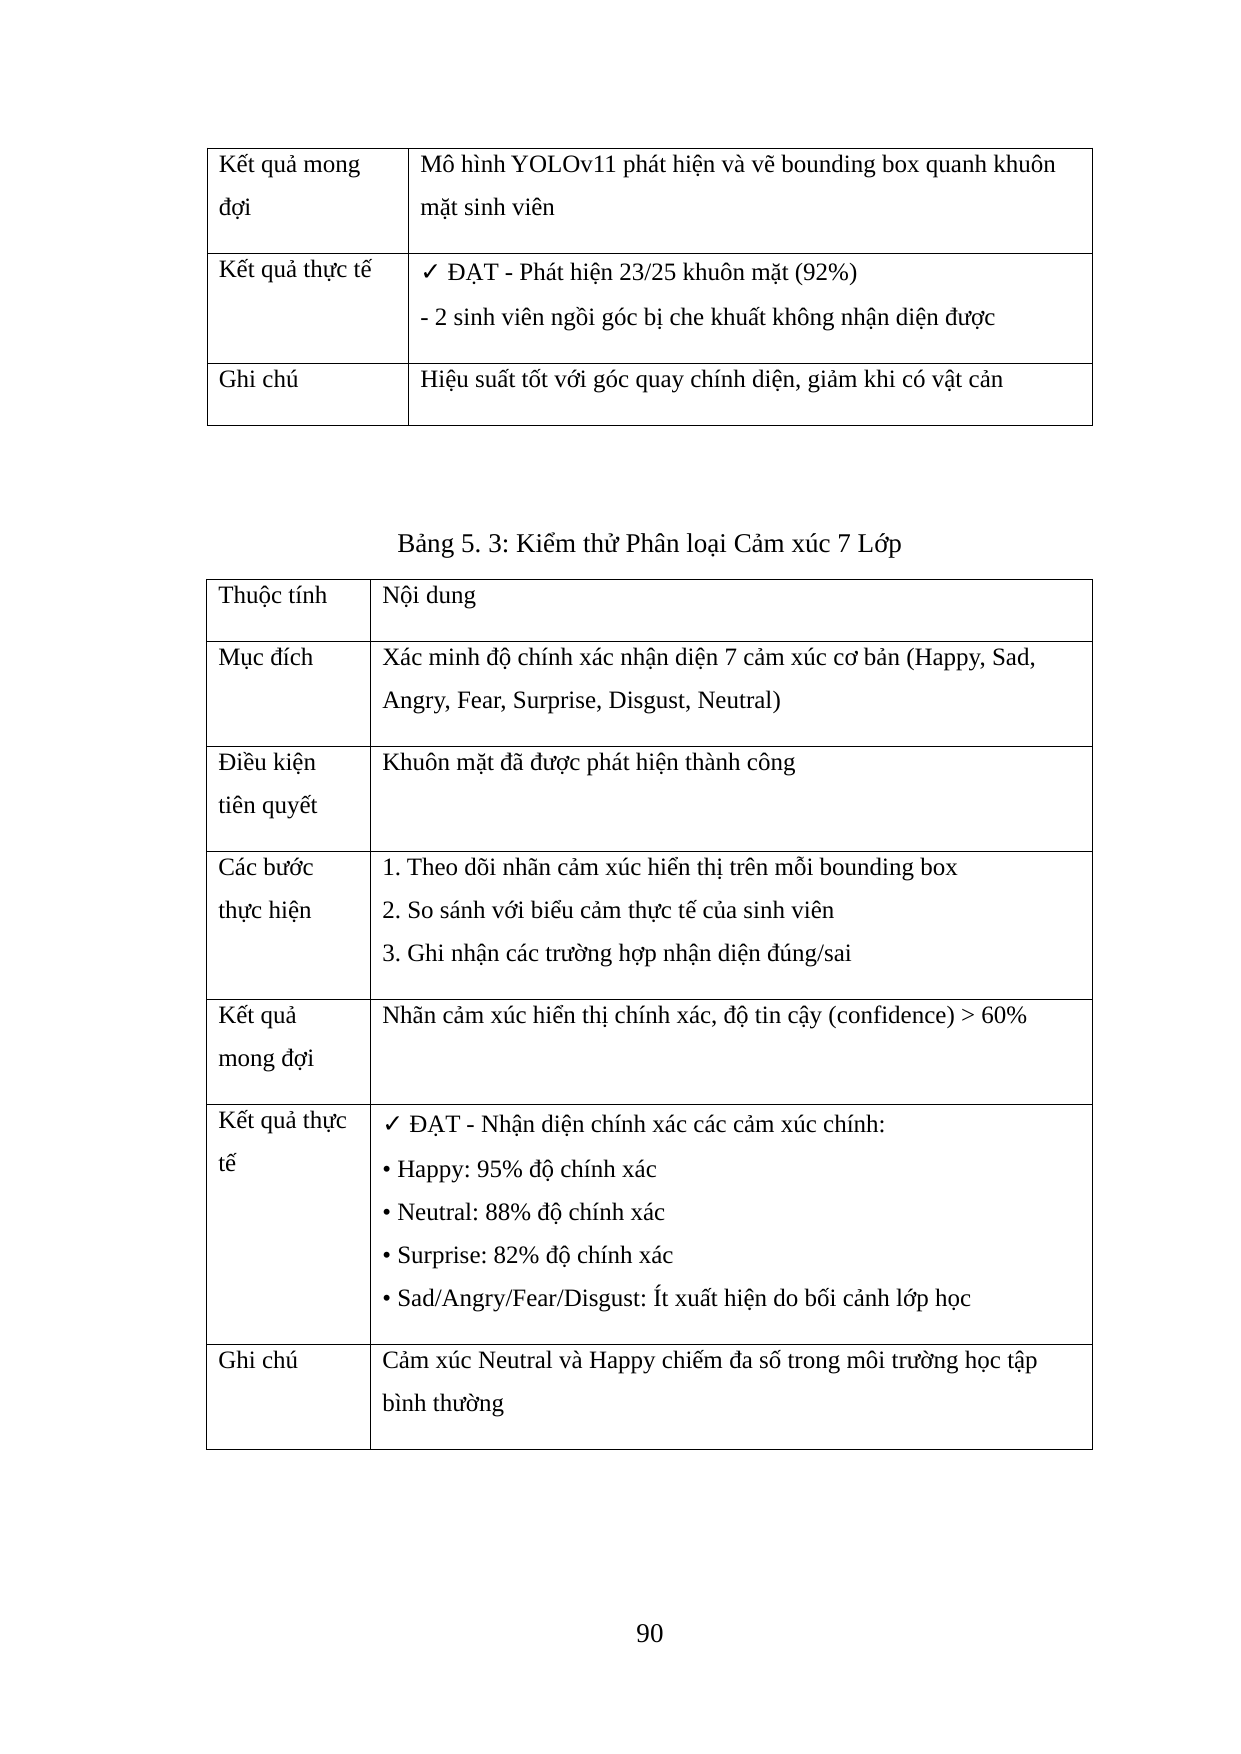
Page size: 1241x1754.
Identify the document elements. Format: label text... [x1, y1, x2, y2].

table_cell Mô hình YOLOv11 phát hiện và vẽ bounding box quanh khuôn mặt sinh viên [409, 149, 1092, 253]
table_cell Điều kiện tiên quyết [207, 747, 370, 851]
table_cell Khuôn mặt đã được phát hiện thành công [371, 747, 1092, 851]
table_cell Kết quả thực tế [207, 1105, 370, 1344]
table_cell Kết quả thực tế [208, 254, 408, 363]
table_cell Ghi chú [207, 1345, 370, 1449]
table_cell Mục đích [207, 642, 370, 746]
table_cell ✓ ĐẠT - Phát hiện 23/25 khuôn mặt (92%) - 2 sinh viên ngồi góc bị che khuất không nhận diện được [409, 254, 1092, 363]
table_cell Xác minh độ chính xác nhận diện 7 cảm xúc cơ bản (Happy, Sad, Angry, Fear, Surprise, Disgust, Neutral) [371, 642, 1092, 746]
table_cell Hiệu suất tốt với góc quay chính diện, giảm khi có vật cản [409, 364, 1092, 425]
table_cell Nhãn cảm xúc hiển thị chính xác, độ tin cậy (confidence) > 60% [371, 1000, 1092, 1104]
text Bảng 5. 3: Kiểm thử Phân loại Cảm xúc 7 Lớp [207, 527, 1092, 558]
table_cell Kết quả mong đợi [207, 1000, 370, 1104]
table_header Nội dung [371, 580, 1092, 641]
table_cell Kết quả mong đợi [208, 149, 408, 253]
table_header Thuộc tính [207, 580, 370, 641]
table_cell Ghi chú [208, 364, 408, 425]
table_cell 1. Theo dõi nhãn cảm xúc hiển thị trên mỗi bounding box 2. So sánh với biểu cảm thực tế của sinh viên 3. Ghi nhận các trường hợp nhận diện đúng/sai [371, 852, 1092, 999]
table_cell ✓ ĐẠT - Nhận diện chính xác các cảm xúc chính: • Happy: 95% độ chính xác • Neutral: 88% độ chính xác • Surprise: 82% độ chính xác • Sad/Angry/Fear/Disgust: Ít xuất hiện do bối cảnh lớp học [371, 1105, 1092, 1344]
table_cell Các bước thực hiện [207, 852, 370, 999]
table_cell Cảm xúc Neutral và Happy chiếm đa số trong môi trường học tập bình thường [371, 1345, 1092, 1449]
